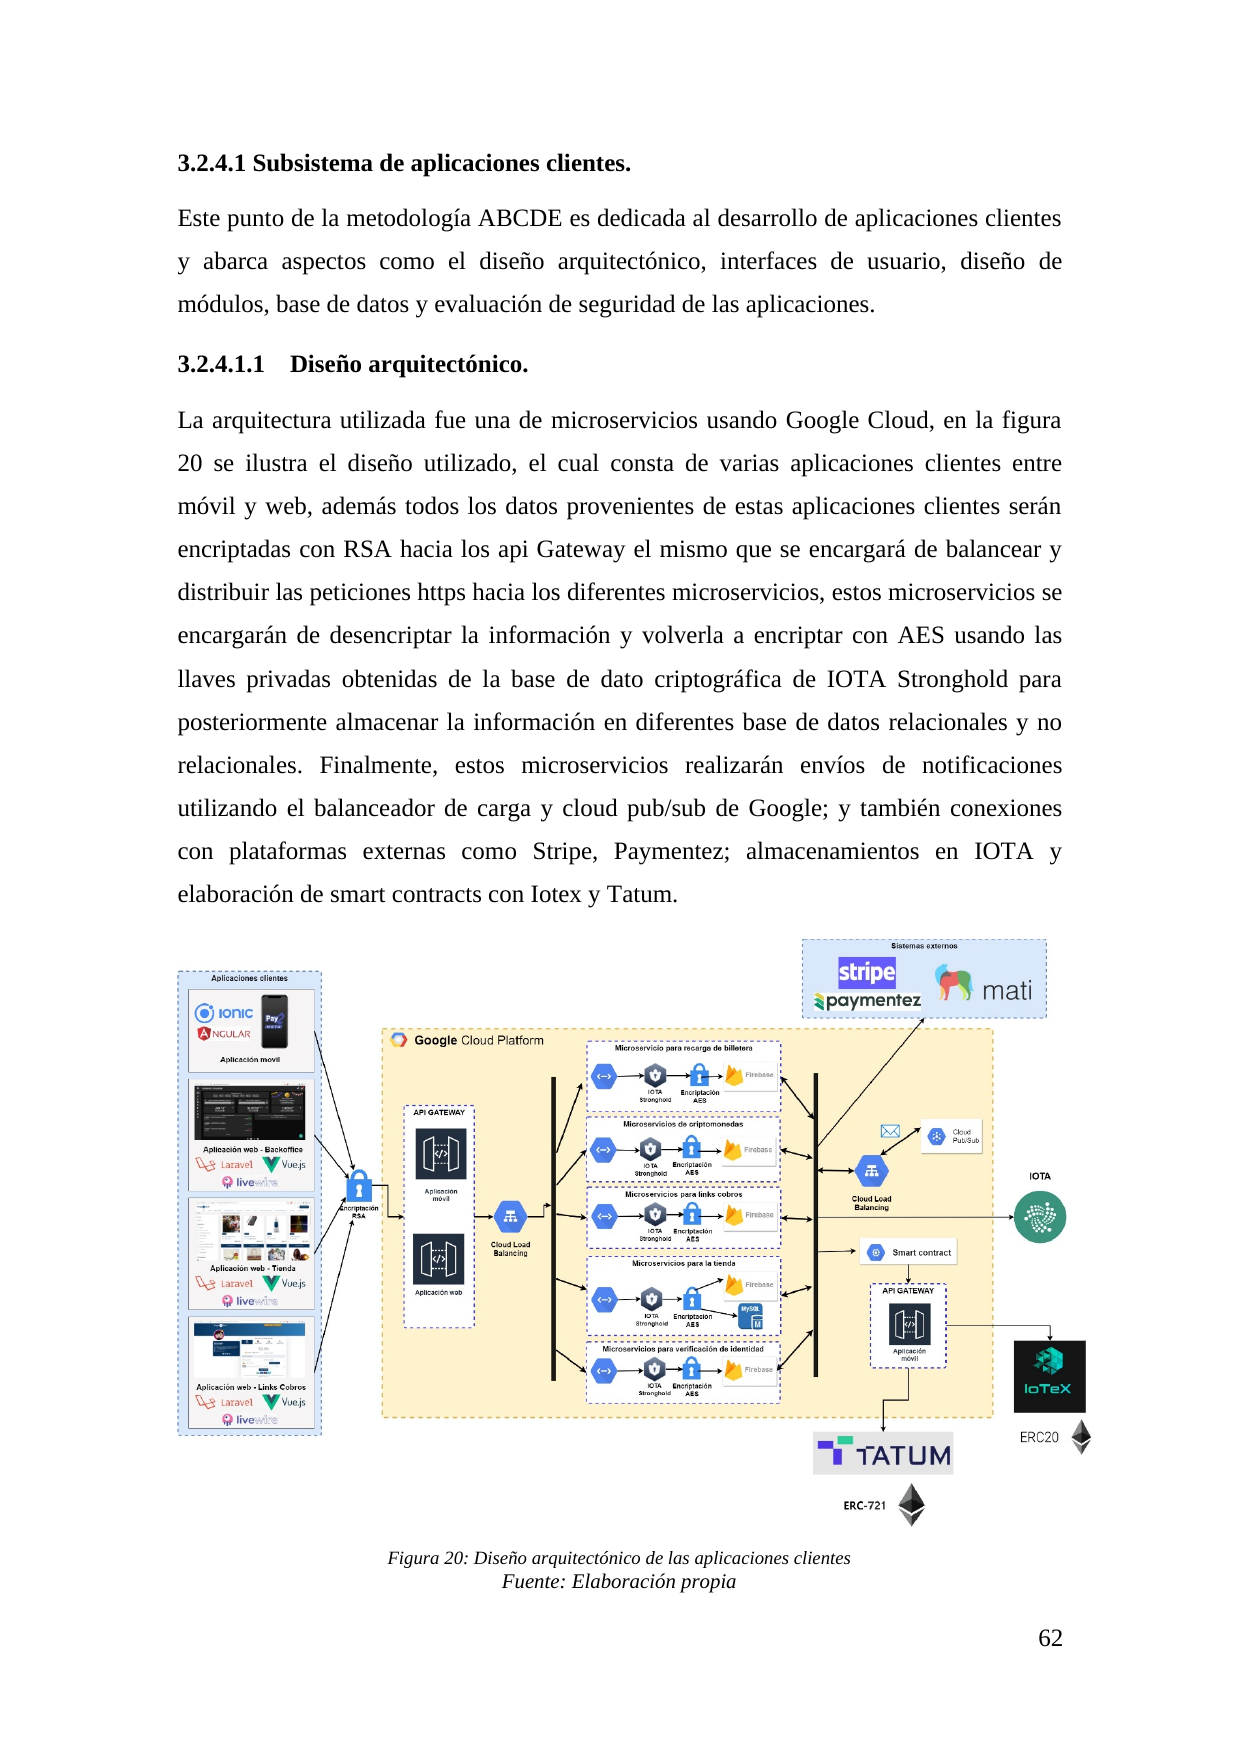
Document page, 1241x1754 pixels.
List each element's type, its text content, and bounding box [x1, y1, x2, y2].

list Subsistema de aplicaciones clientes. [177, 148, 1063, 176]
text Fuente: Elaboración propia [177, 1569, 1063, 1593]
text La arquitectura utilizada fue una de microservicios usando Google Cloud, en la figura 20 se ilustra el diseño utilizado, el cual consta de varias aplicaciones clientes entre móvil y web, además todos los datos provenientes de estas aplicaciones clientes serán encriptadas con RSA hacia los api Gateway el mismo que se encargará de balancear y distribuir las peticiones https hacia los diferentes microservicios, estos microservicios se encargarán de desencriptar la información y volverla a encriptar con AES usando las llaves privadas obtenidas de la base de dato criptográfica de IOTA Stronghold para posteriormente almacenar la información en diferentes base de datos relacionales y no relacionales. Finalmente, estos microservicios realizarán envíos de notificaciones utilizando el balanceador de carga y cloud pub/sub de Google; y también conexiones con plataformas externas como Stripe, Paymentez; almacenamientos en IOTA y elaboración de smart contracts con Iotex y Tatum. [177, 405, 1063, 908]
list Diseño arquitectónico. [177, 349, 1063, 378]
picture [177, 939, 1093, 1529]
text Figura 20: Diseño arquitectónico de las aplicaciones clientes [177, 1547, 1063, 1569]
text Este punto de la metodología ABCDE es dedicada al desarrollo de aplicaciones clientes y abarca aspectos como el diseño arquitectónico, interfaces de usuario, diseño de módulos, base de datos y evaluación de seguridad de las aplicaciones. [177, 203, 1063, 318]
